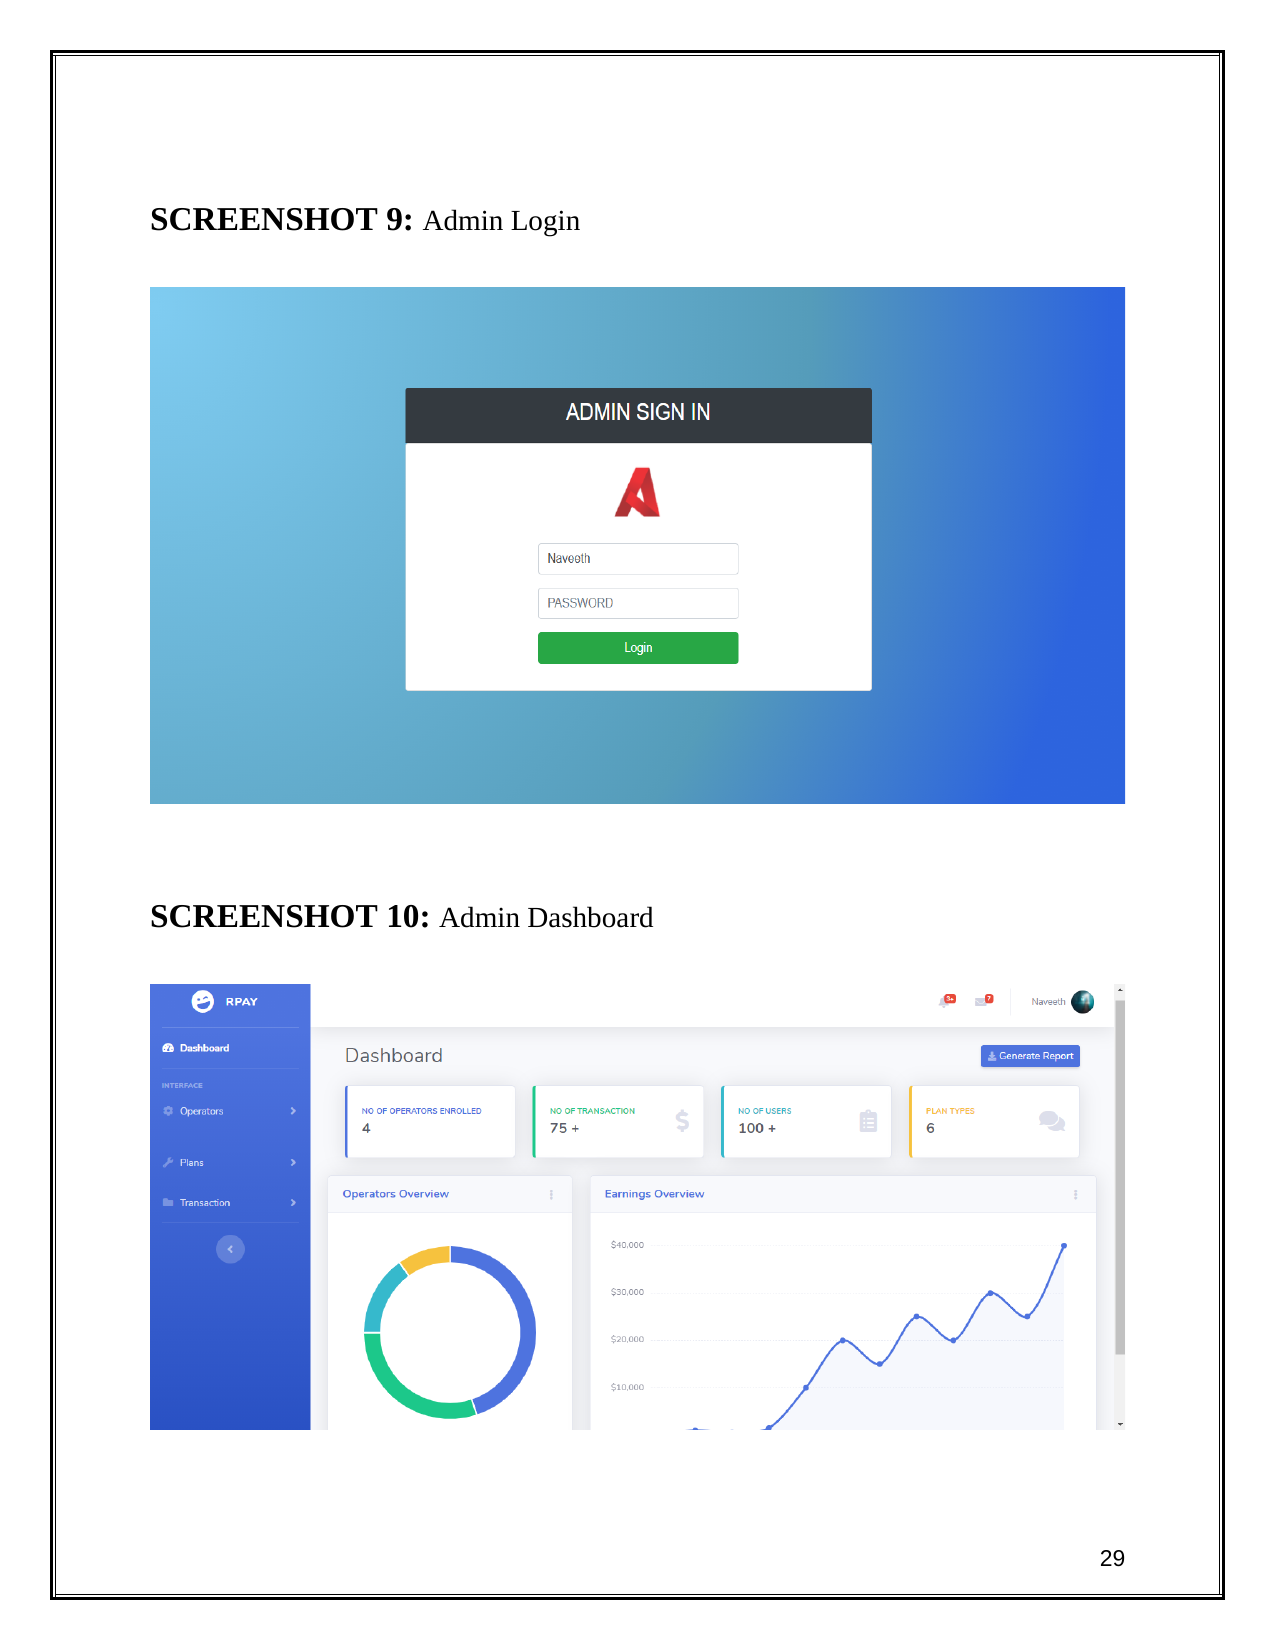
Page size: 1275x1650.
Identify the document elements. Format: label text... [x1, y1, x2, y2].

text SCREENSHOT 10: Admin Dashboard [150, 896, 1125, 934]
text SCREENSHOT 9: Admin Login [150, 199, 1125, 238]
picture [150, 287, 1125, 804]
picture [150, 984, 1125, 1430]
